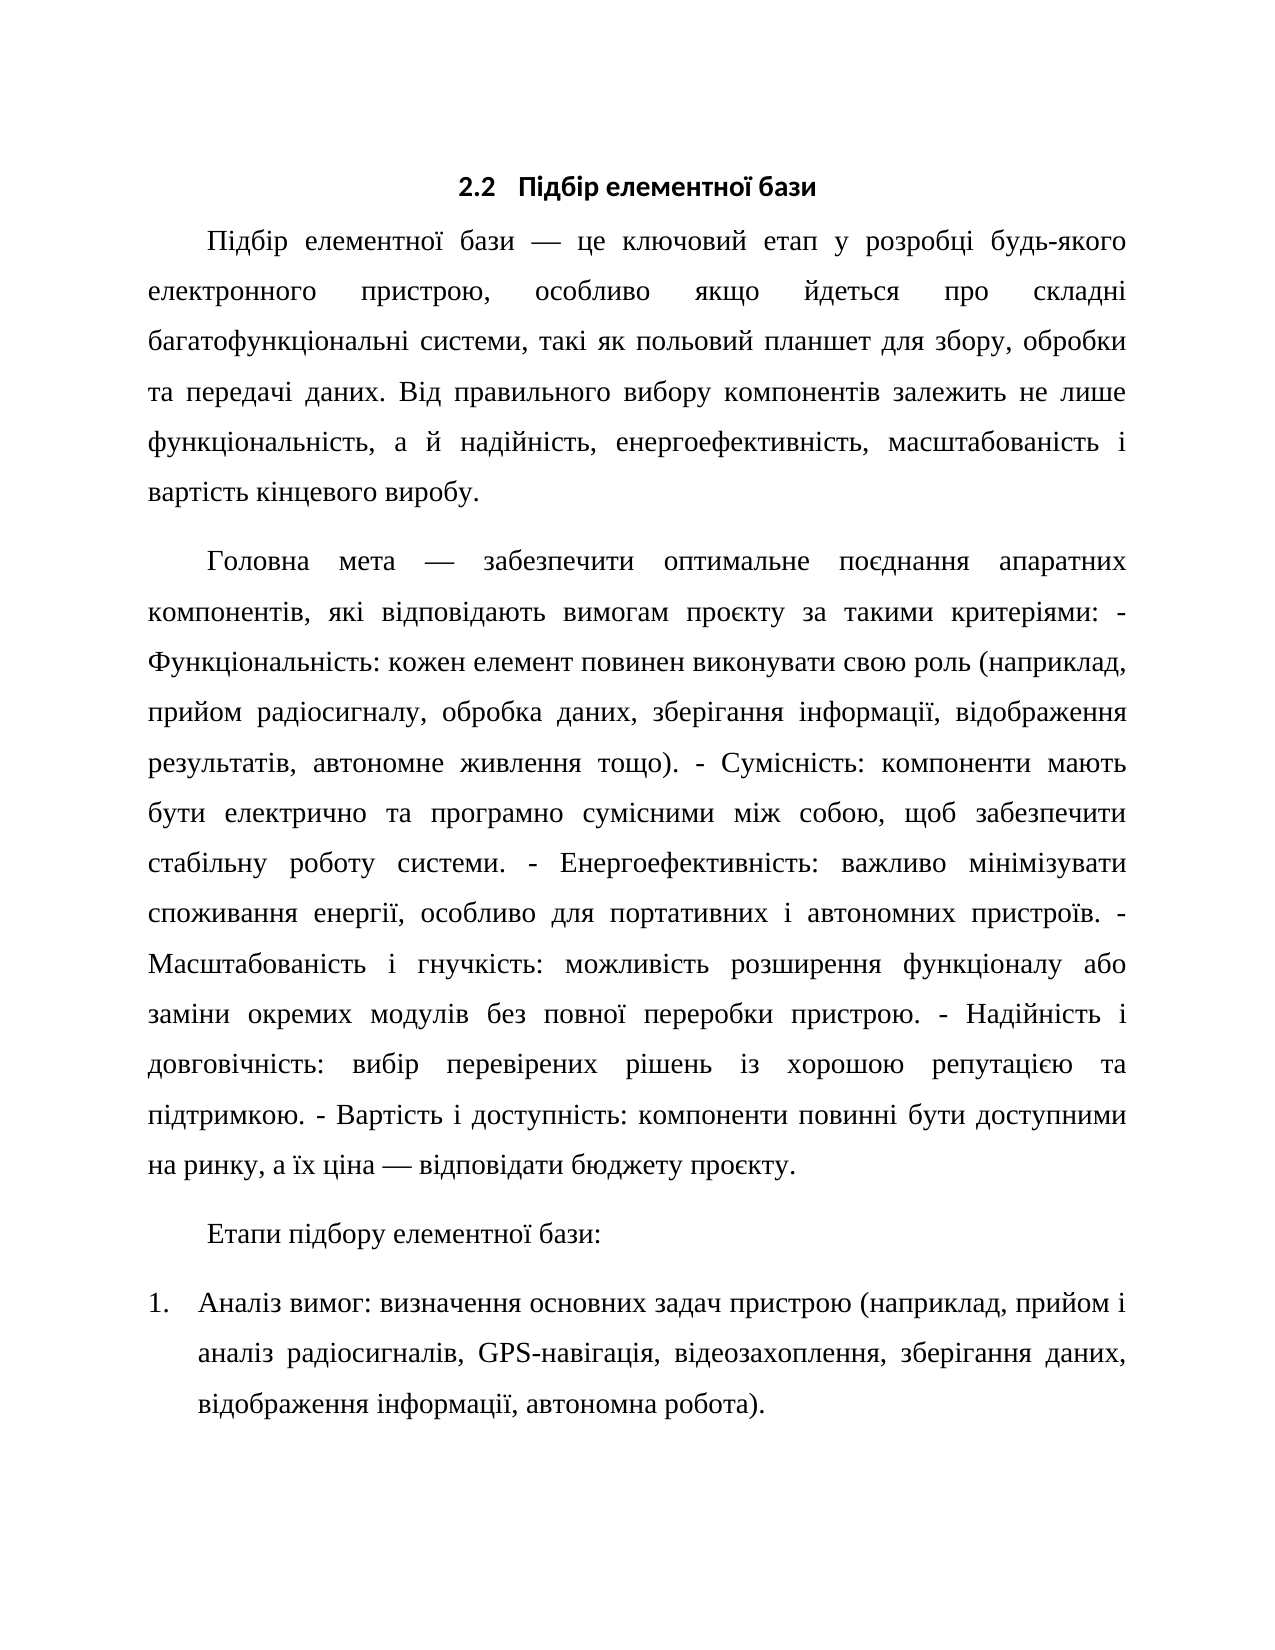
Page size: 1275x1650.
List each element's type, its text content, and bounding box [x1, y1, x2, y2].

list Аналіз вимог: визначення основних задач пристрою (наприклад, прийом і аналіз радіосигналів, GPS-навігація, відеозахоплення, зберігання даних, відображення інформації, автономна робота). [148, 1285, 1127, 1419]
text Підбір елементної бази — це ключовий етап у розробці будь-якого електронного пристрою, особливо якщо йдеться про складні багатофункціональні системи, такі як польовий планшет для збору, обробки та передачі даних. Від правильного вибору компонентів залежить не лише функціональність, а й надійність, енергоефективність, масштабованість і вартість кінцевого виробу. [148, 223, 1127, 508]
text Етапи підбору елементної бази: [148, 1216, 1127, 1250]
text Головна мета — забезпечити оптимальне поєднання апаратних компонентів, які відповідають вимогам проєкту за такими критеріями: - Функціональність: кожен елемент повинен виконувати свою роль (наприклад, прийом радіосигналу, обробка даних, зберігання інформації, відображення результатів, автономне живлення тощо). - Сумісність: компоненти мають бути електрично та програмно сумісними між собою, щоб забезпечити стабільну роботу системи. - Енергоефективність: важливо мінімізувати споживання енергії, особливо для портативних і автономних пристроїв. - Масштабованість і гнучкість: можливість розширення функціоналу або заміни окремих модулів без повної переробки пристрою. - Надійність і довговічність: вибір перевірених рішень із хорошою репутацією та підтримкою. - Вартість і доступність: компоненти повинні бути доступними на ринку, а їх ціна — відповідати бюджету проєкту. [148, 543, 1127, 1181]
subtitle Підбір елементної бази [148, 168, 1127, 204]
